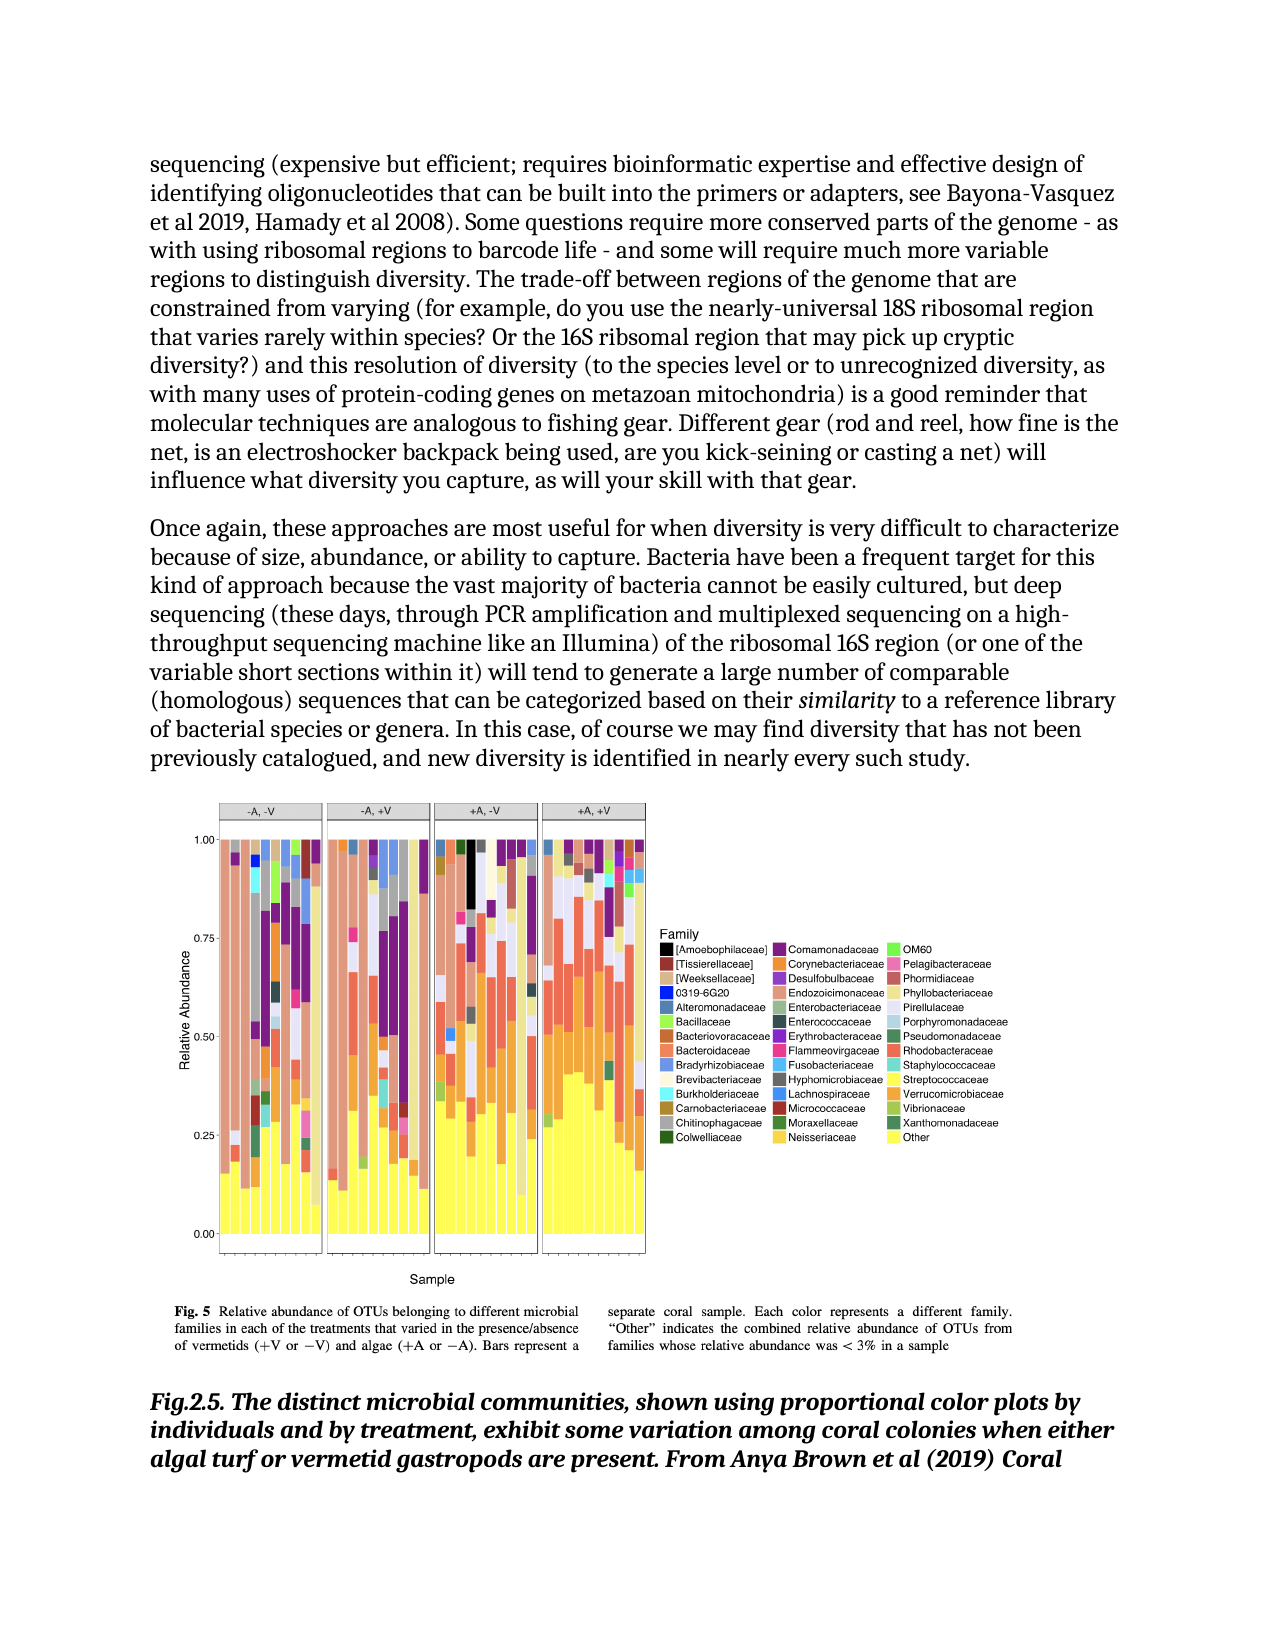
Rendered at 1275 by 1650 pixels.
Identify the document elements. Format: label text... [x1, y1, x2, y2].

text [150, 1387, 1125, 1474]
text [150, 150, 1125, 495]
text Once again, these approaches are most useful for when diversity is very difficult to characterize because of size, abundance, or ability to capture. Bacteria have been a frequent target for this kind of approach because the vast majority of bacteria cannot be easily cultured, but deep sequencing (these days, through PCR amplification and multiplexed sequencing on a high-throughput sequencing machine like an Illumina) of the ribosomal 16S region (or one of the variable short sections within it) will tend to generate a large number of comparable (homologous) sequences that can be categorized based on their similarity to a reference library of bacterial species or genera. In this case, of course we may find diversity that has not been previously catalogued, and new diversity is identified in nearly every such study. [150, 514, 1125, 772]
picture [168, 791, 1044, 1367]
